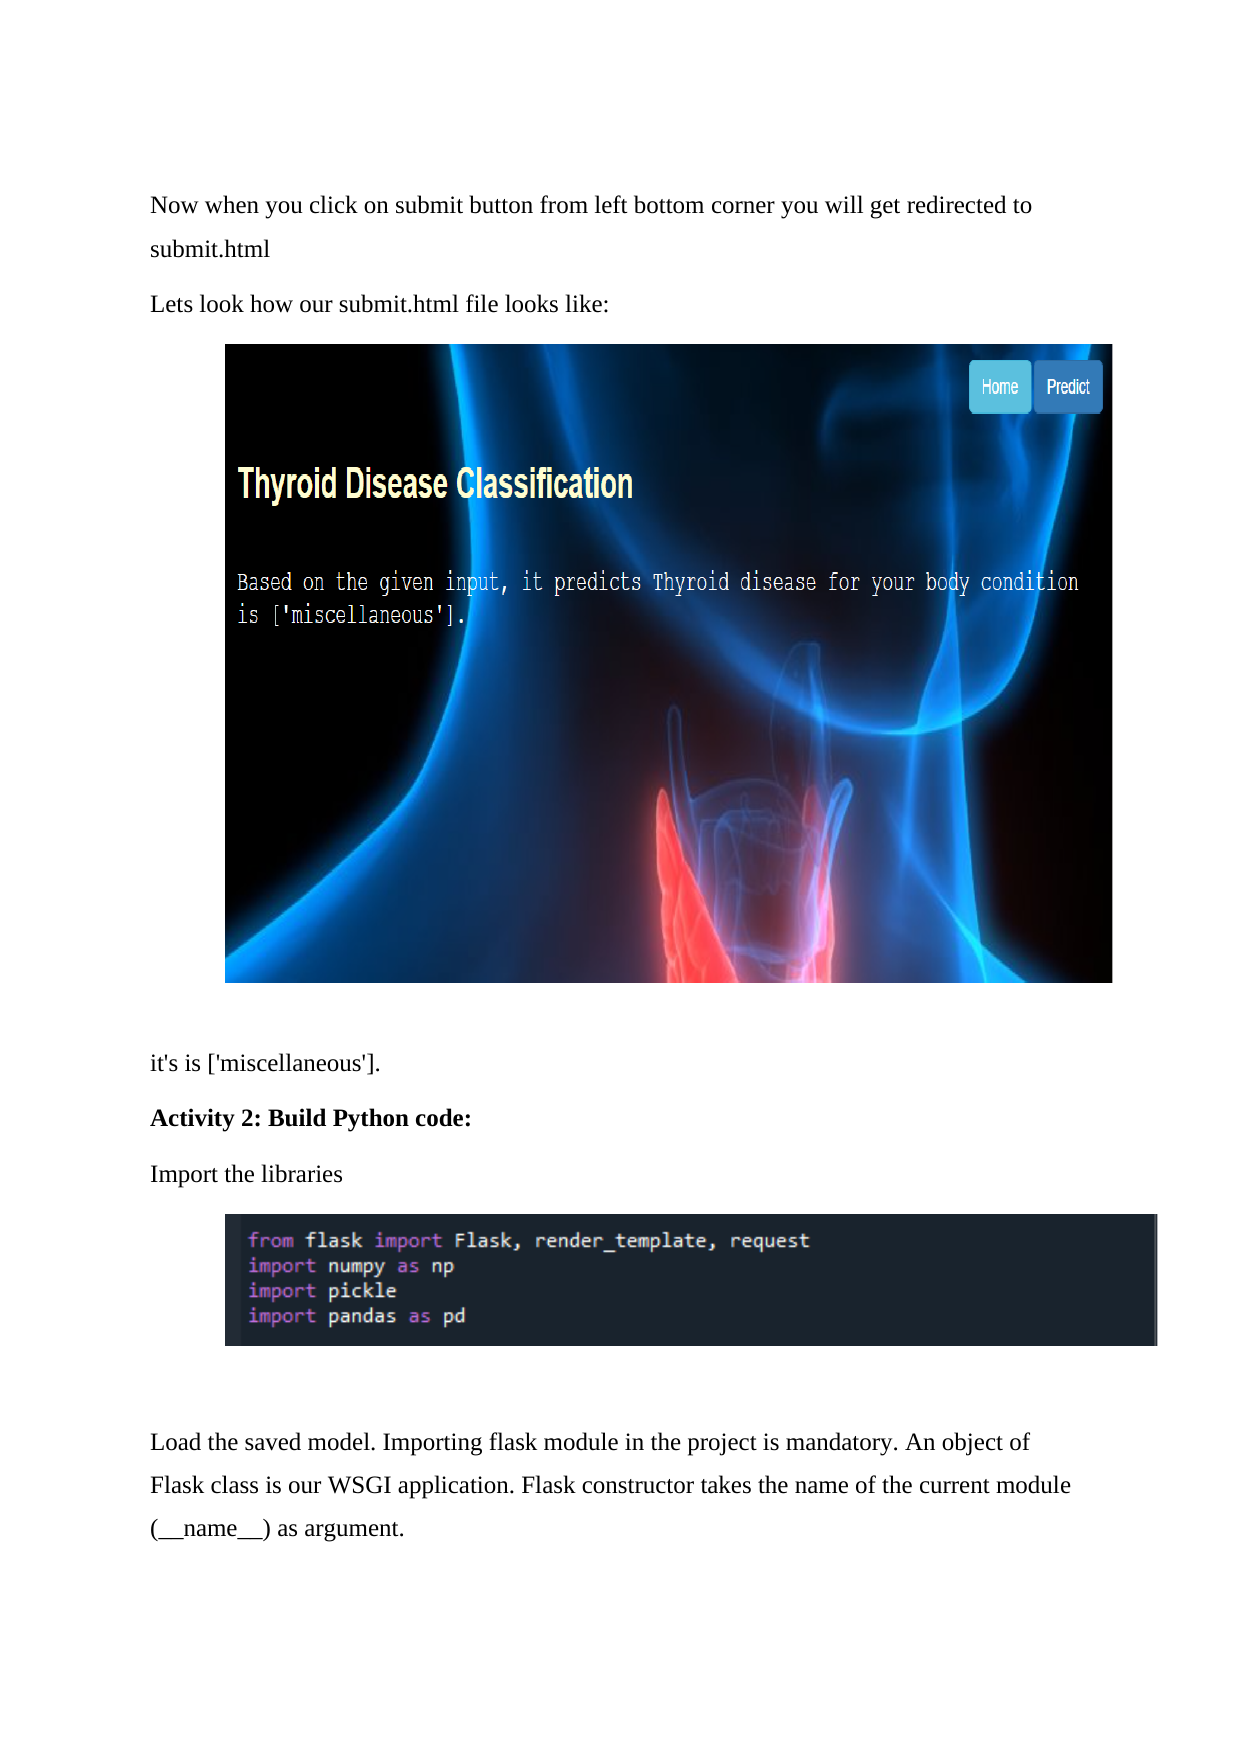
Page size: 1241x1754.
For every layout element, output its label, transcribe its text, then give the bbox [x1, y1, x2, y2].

text Load the saved model. Importing flask module in the project is mandatory. An object of Flask class is our WSGI application. Flask constructor takes the name of the current module (__name__) as argument. [150, 1427, 1090, 1542]
text Import the libraries [150, 1159, 1090, 1188]
text Activity 2: Build Python code: [150, 1103, 1090, 1132]
picture [225, 344, 1113, 983]
text it's is ['miscellaneous']. [150, 1048, 1090, 1077]
picture [225, 1214, 1158, 1346]
text Now when you click on submit button from left bottom corner you will get redirected to submit.html [150, 191, 1090, 262]
text Lets look how our submit.html file looks like: [150, 289, 1090, 318]
